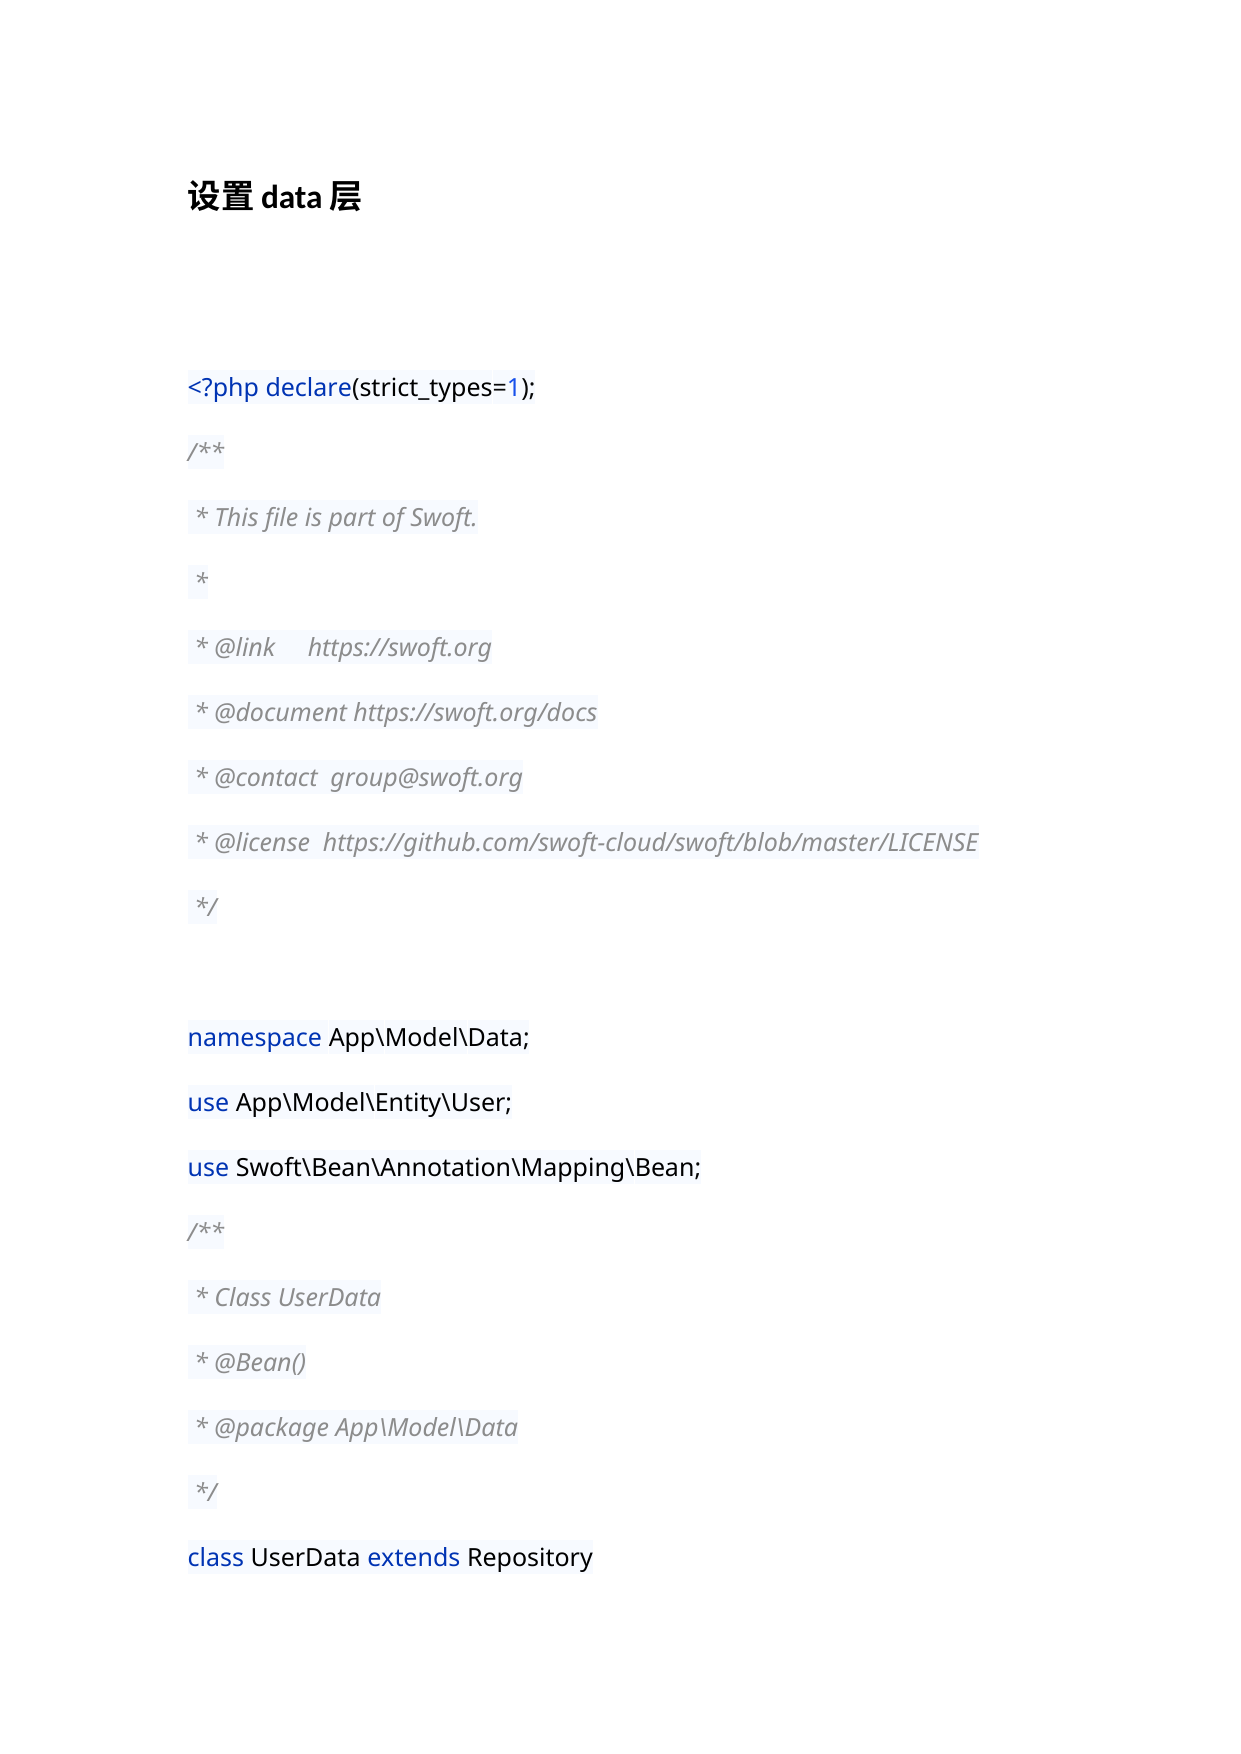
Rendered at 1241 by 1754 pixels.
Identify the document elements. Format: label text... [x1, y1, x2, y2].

subtitle 设置data层 [187, 162, 1053, 227]
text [187, 354, 1053, 1589]
